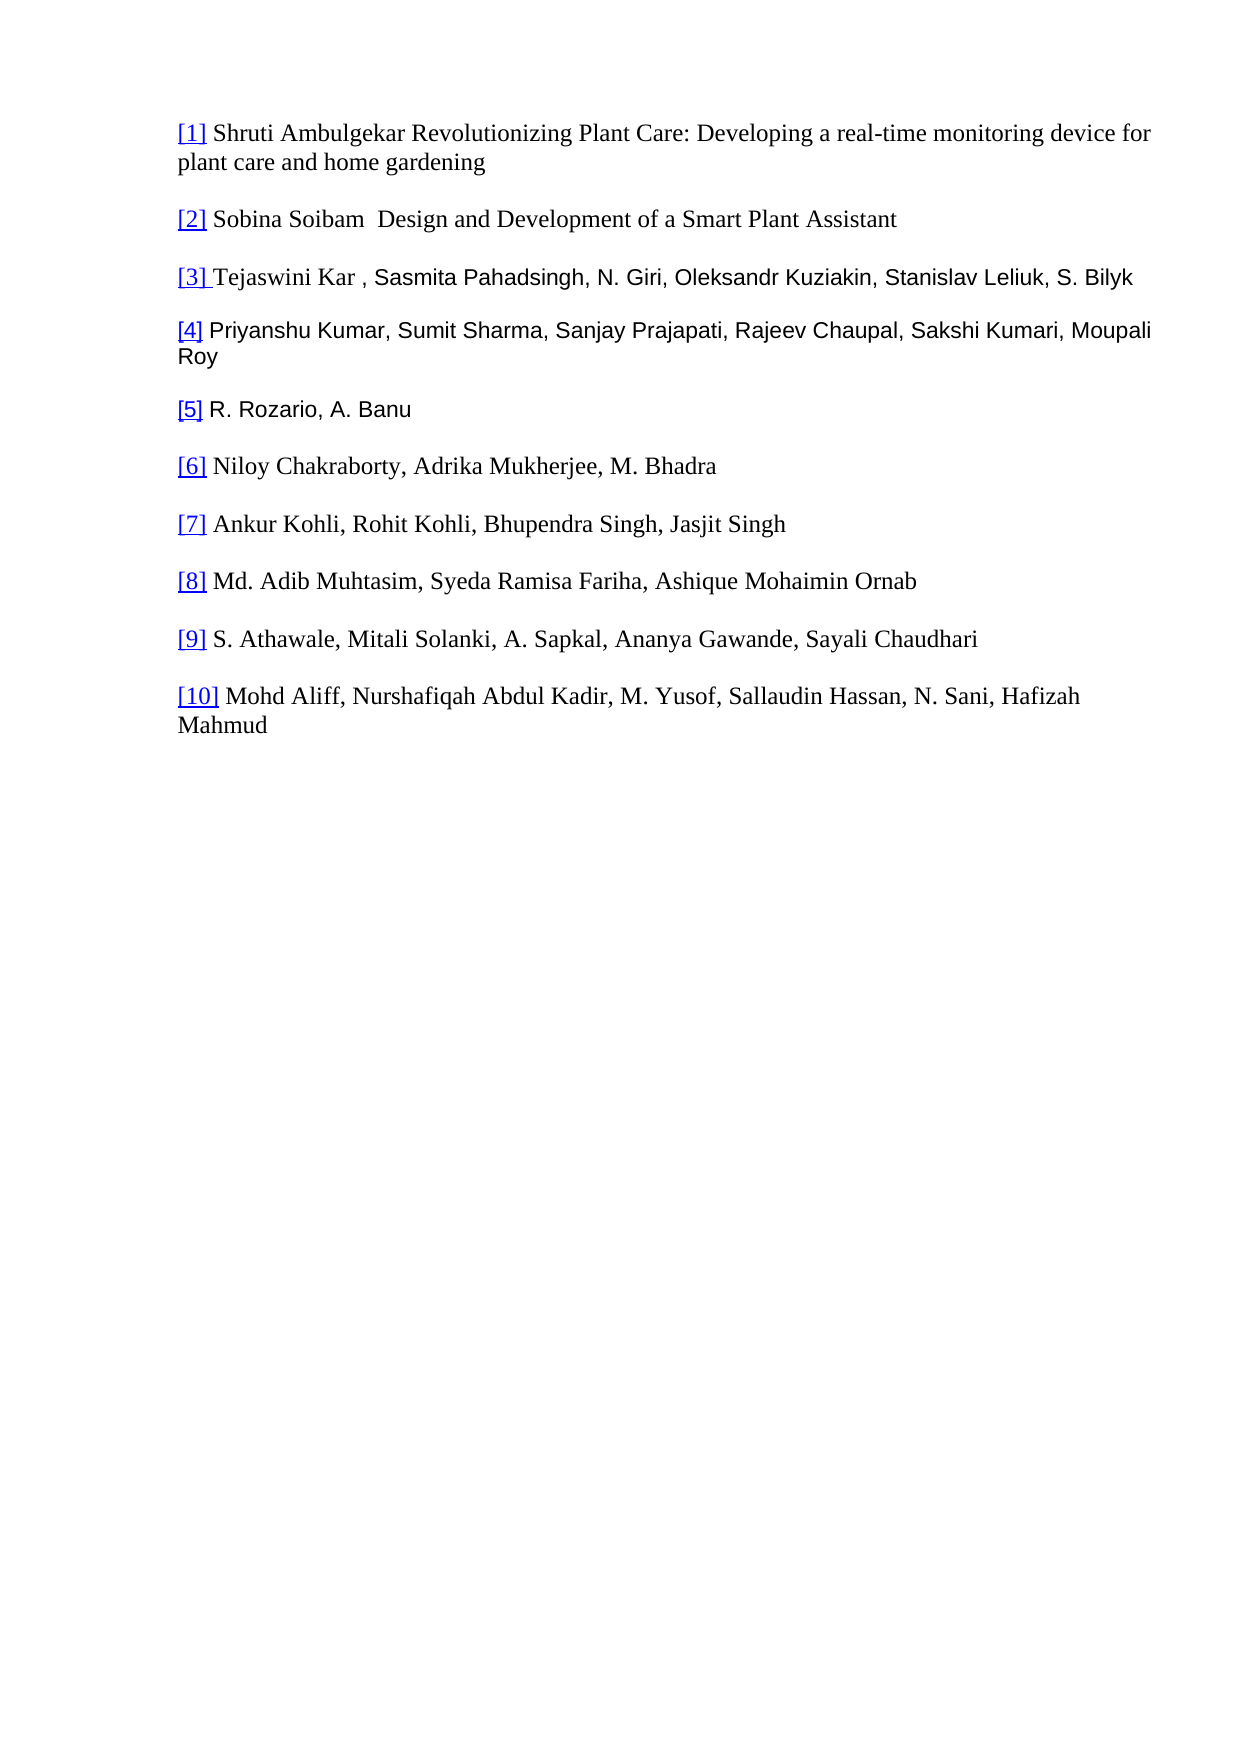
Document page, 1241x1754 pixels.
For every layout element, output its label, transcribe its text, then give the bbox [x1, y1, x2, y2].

text [4] Priyanshu Kumar, Sumit Sharma, Sanjay Prajapati, Rajeev Chaupal, Sakshi Kumari, Moupali Roy [177, 317, 1152, 370]
text [5] R. Rozario, A. Banu [177, 396, 1152, 422]
text [1] Shruti Ambulgekar Revolutionizing Plant Care: Developing a real-time monitoring device for plant care and home gardening [177, 118, 1152, 176]
text [10] Mohd Aliff, Nurshafiqah Abdul Kadir, M. Yusof, Sallaudin Hassan, N. Sani, Hafizah Mahmud [177, 681, 1152, 739]
text [2] Sobina Soibam Design and Development of a Smart Plant Assistant [177, 204, 1152, 233]
text [9] S. Athawale, Mitali Solanki, A. Sapkal, Ananya Gawande, Sayali Chaudhari [177, 624, 1152, 652]
text [3] Tejaswini Kar , Sasmita Pahadsingh, N. Giri, Oleksandr Kuziakin, Stanislav Leliuk, S. Bilyk [177, 262, 1152, 291]
text [8] Md. Adib Muhtasim, Syeda Ramisa Fariha, Ashique Mohaimin Ornab [177, 566, 1152, 595]
text [7] Ankur Kohli, Rohit Kohli, Bhupendra Singh, Jasjit Singh [177, 509, 1152, 537]
text [6] Niloy Chakraborty, Adrika Mukherjee, M. Bhadra [177, 451, 1152, 480]
